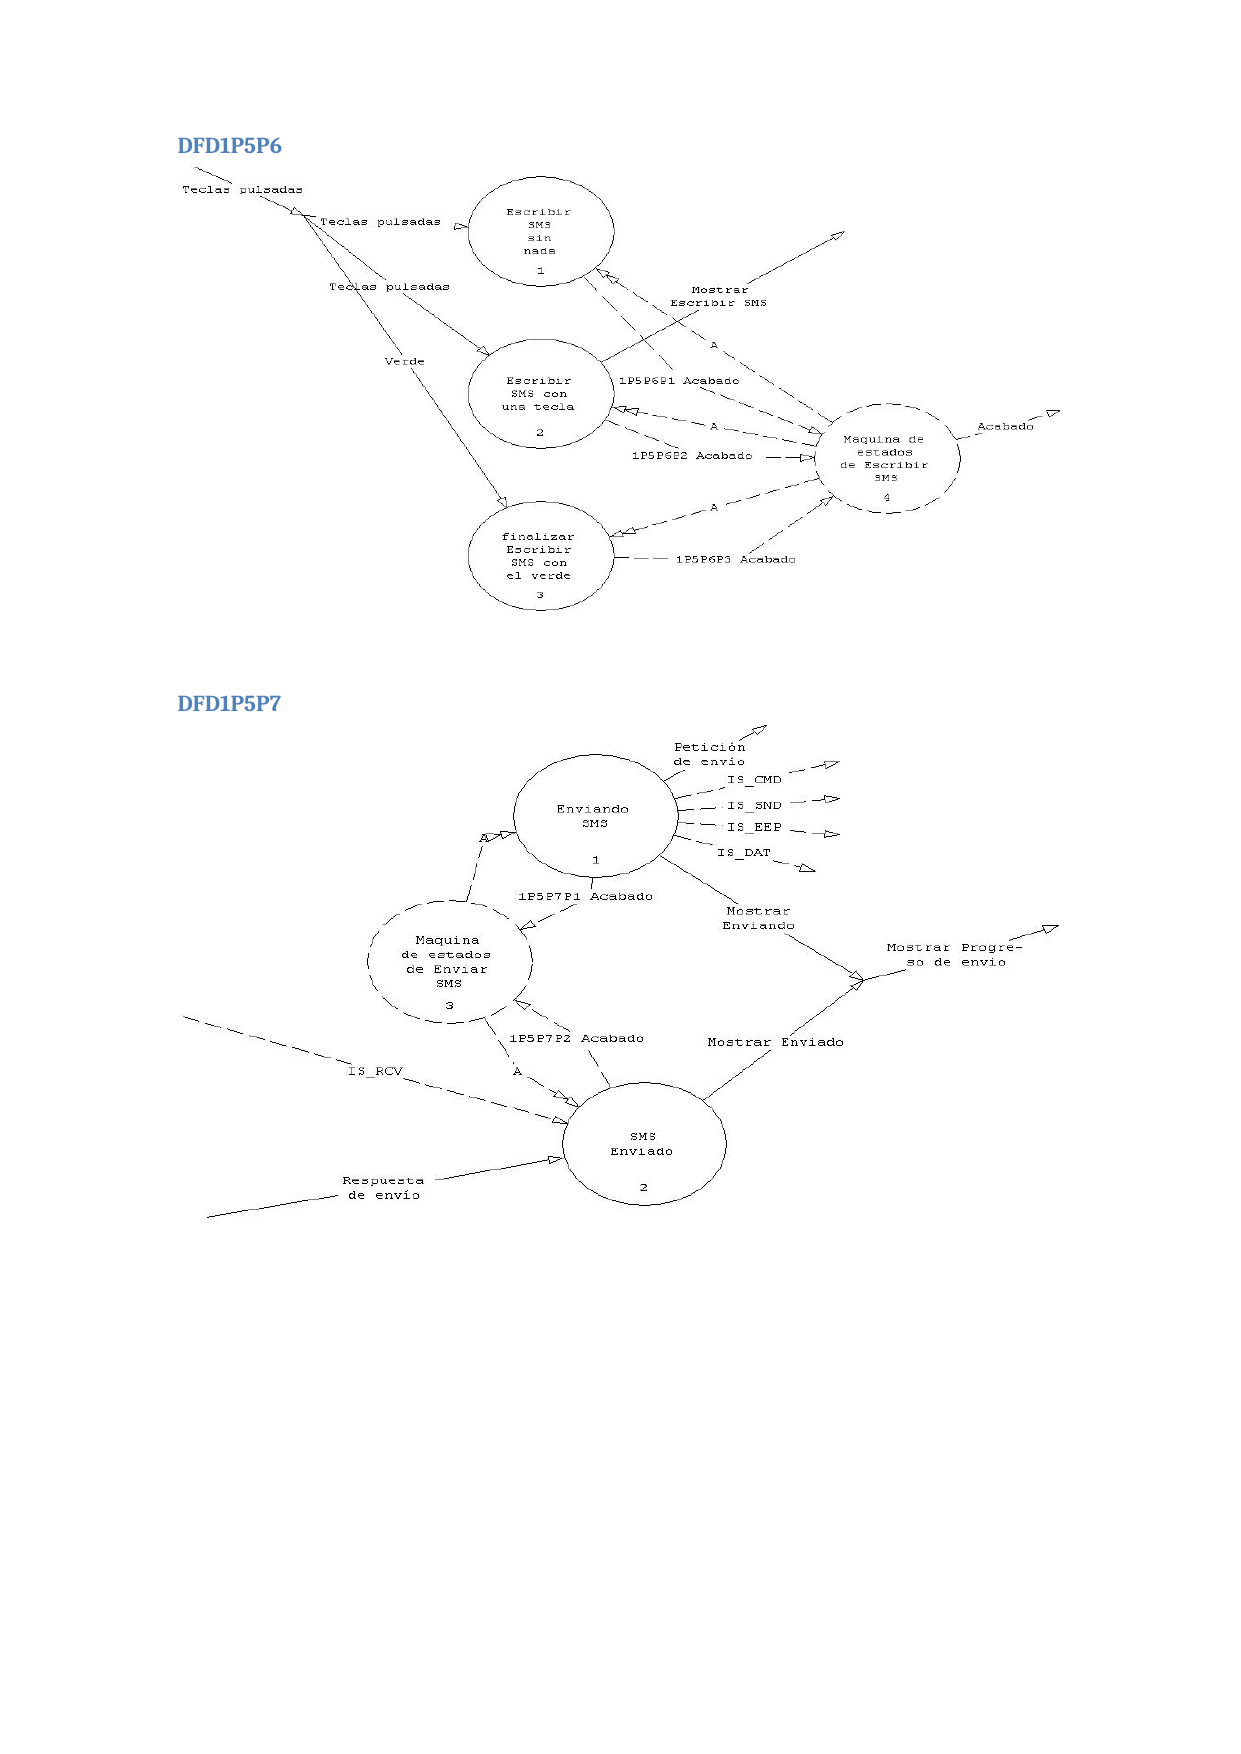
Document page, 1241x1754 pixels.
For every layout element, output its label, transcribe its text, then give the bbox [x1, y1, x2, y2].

picture [177, 721, 1062, 1220]
subtitle DFD1P5P7 [177, 691, 1063, 717]
subtitle DFD1P5P6 [177, 133, 1063, 159]
picture [177, 163, 1064, 614]
